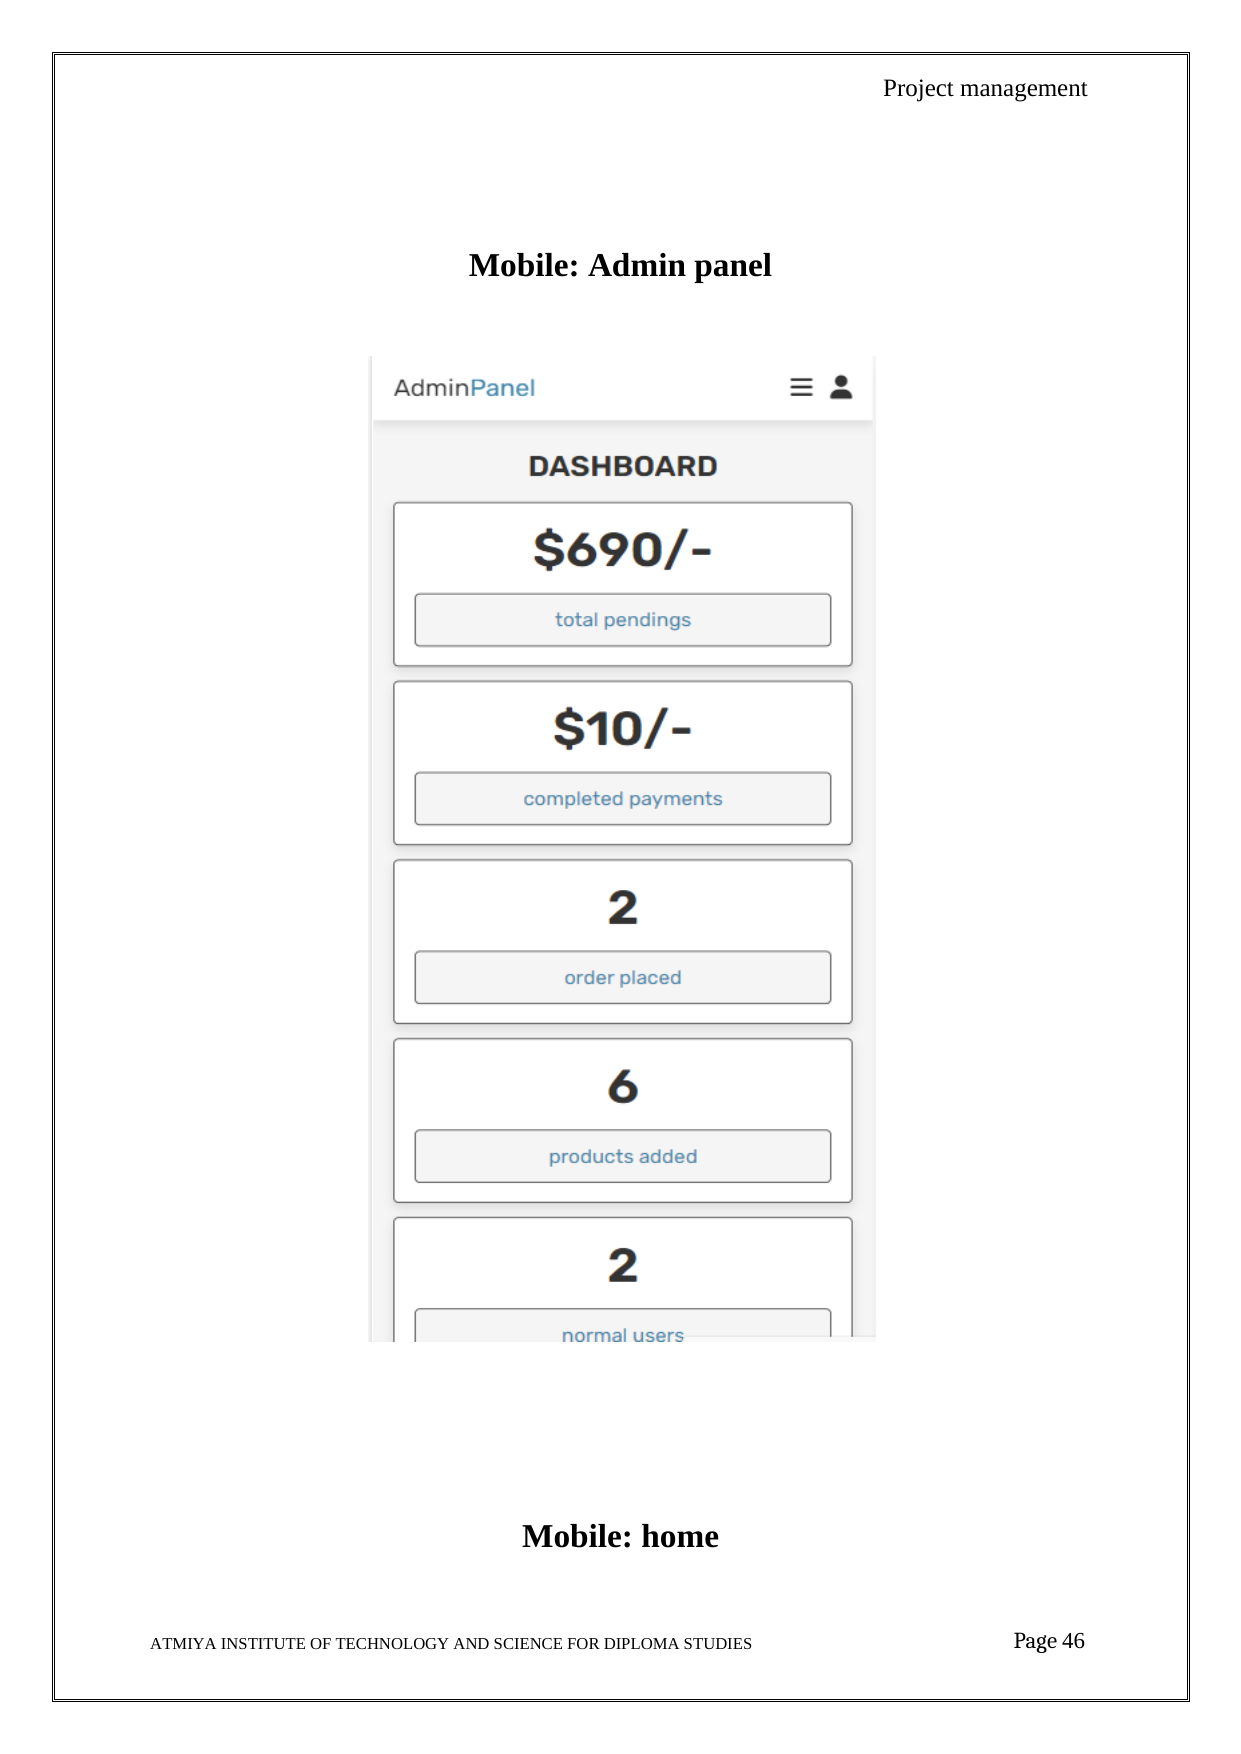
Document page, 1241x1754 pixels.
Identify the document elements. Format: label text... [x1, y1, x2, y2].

picture [368, 356, 877, 1342]
text Mobile: home [242, 1517, 999, 1555]
text Mobile: Admin panel [242, 246, 999, 284]
